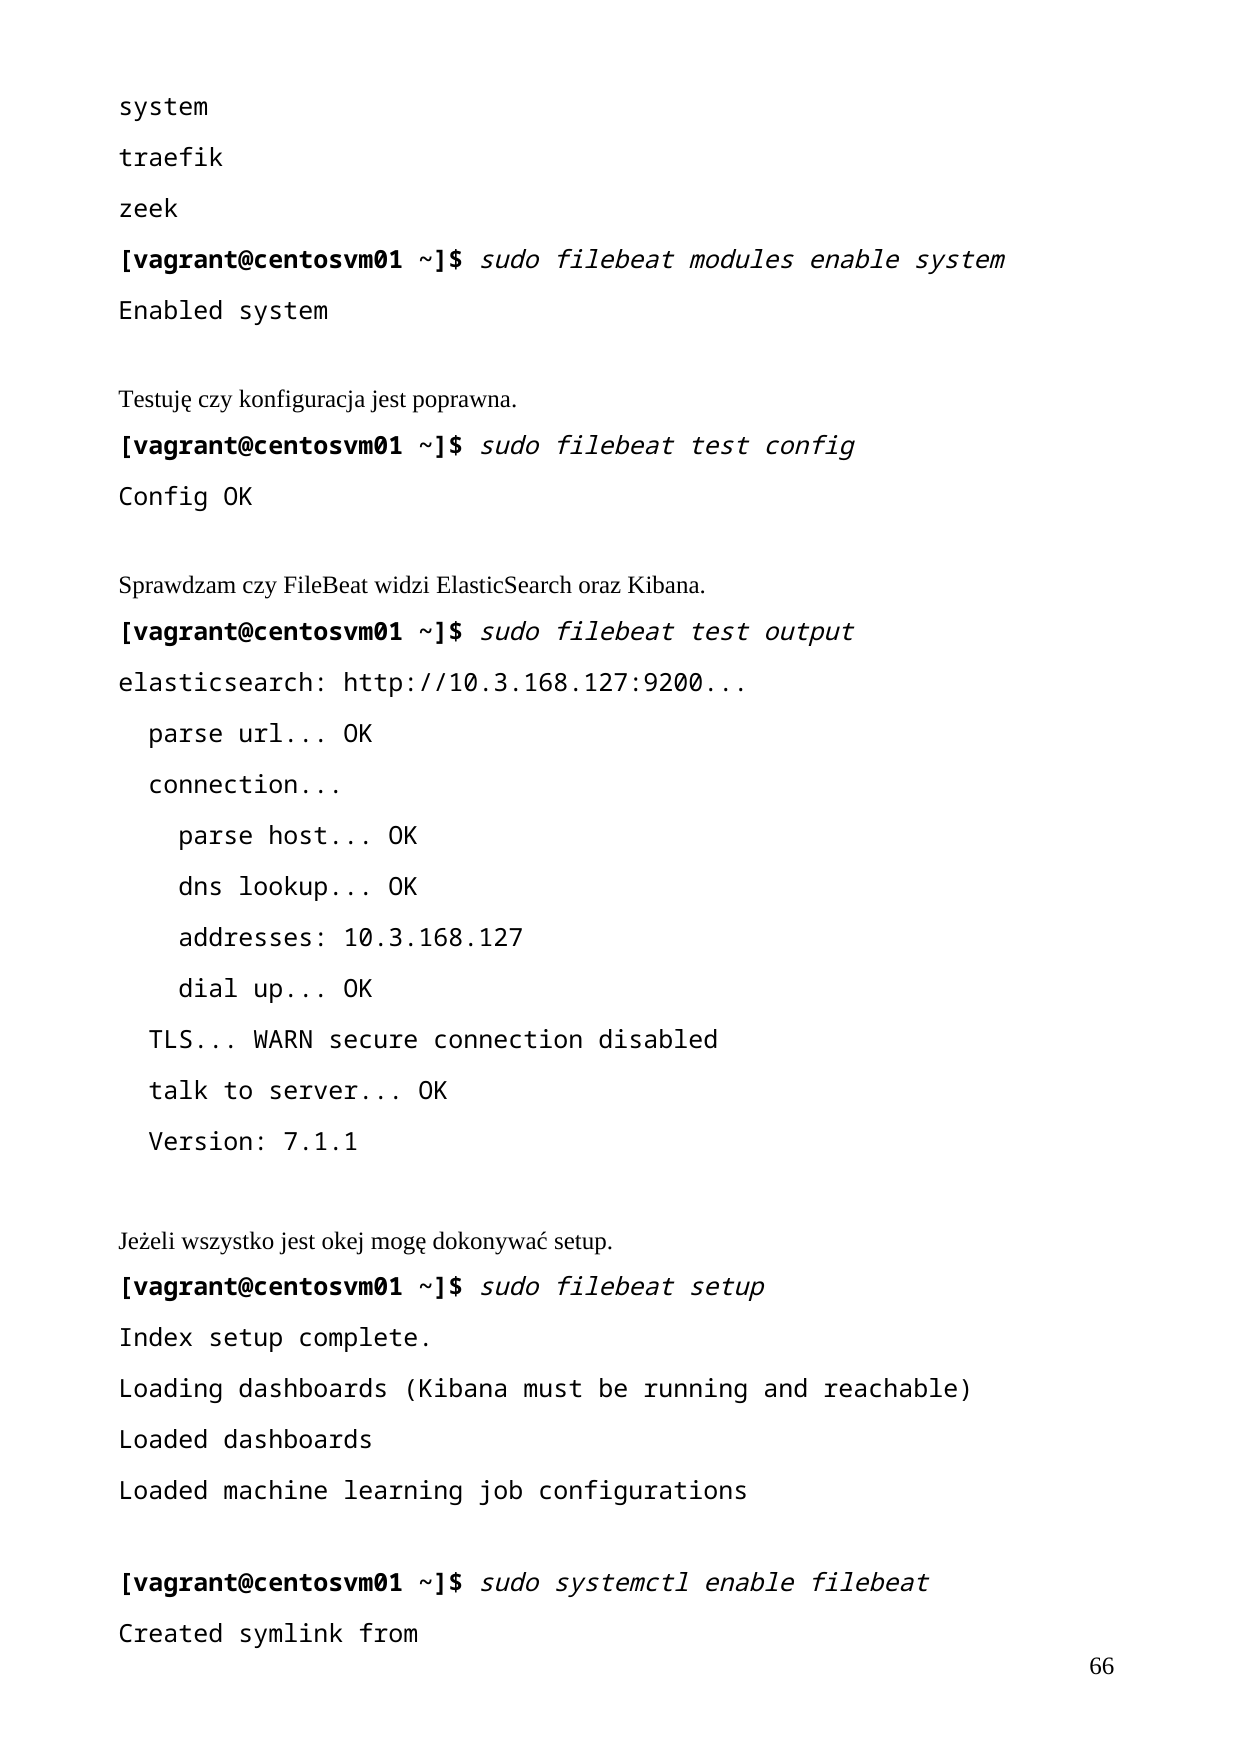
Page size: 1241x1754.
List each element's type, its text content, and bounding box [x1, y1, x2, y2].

text [vagrant@centosvm01 ~]$ sudo filebeat setup Index setup complete. Loading dashboards (Kibana must be running and reachable) Loaded dashboards Loaded machine learning job configurations [118, 1269, 1152, 1550]
text [vagrant@centosvm01 ~]$ sudo filebeat test output [118, 613, 1152, 647]
text Sprawdzam czy FileBeat widzi ElasticSearch oraz Kibana. [118, 570, 1152, 599]
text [118, 89, 1152, 225]
text connection... [118, 766, 1152, 800]
text elasticsearch: http://10.3.168.127:9200... [118, 664, 1152, 698]
text parse host... OK [118, 817, 1152, 851]
text Version: 7.1.1 [118, 1124, 1152, 1158]
text parse url... OK [118, 715, 1152, 749]
text TLS... WARN secure connection disabled [118, 1022, 1152, 1056]
text dial up... OK [118, 971, 1152, 1004]
text [vagrant@centosvm01 ~]$ sudo filebeat test config Config OK [118, 427, 1152, 556]
text Jeżeli wszystko jest okej mogę dokonywać setup. [118, 1226, 1152, 1254]
text [vagrant@centosvm01 ~]$ sudo filebeat modules enable system Enabled system [118, 242, 1152, 370]
text Testuję czy konfiguracja jest poprawna. [118, 384, 1152, 413]
text talk to server... OK [118, 1073, 1152, 1107]
text dns lookup... OK [118, 868, 1152, 902]
text addresses: 10.3.168.127 [118, 919, 1152, 953]
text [118, 1564, 1152, 1650]
